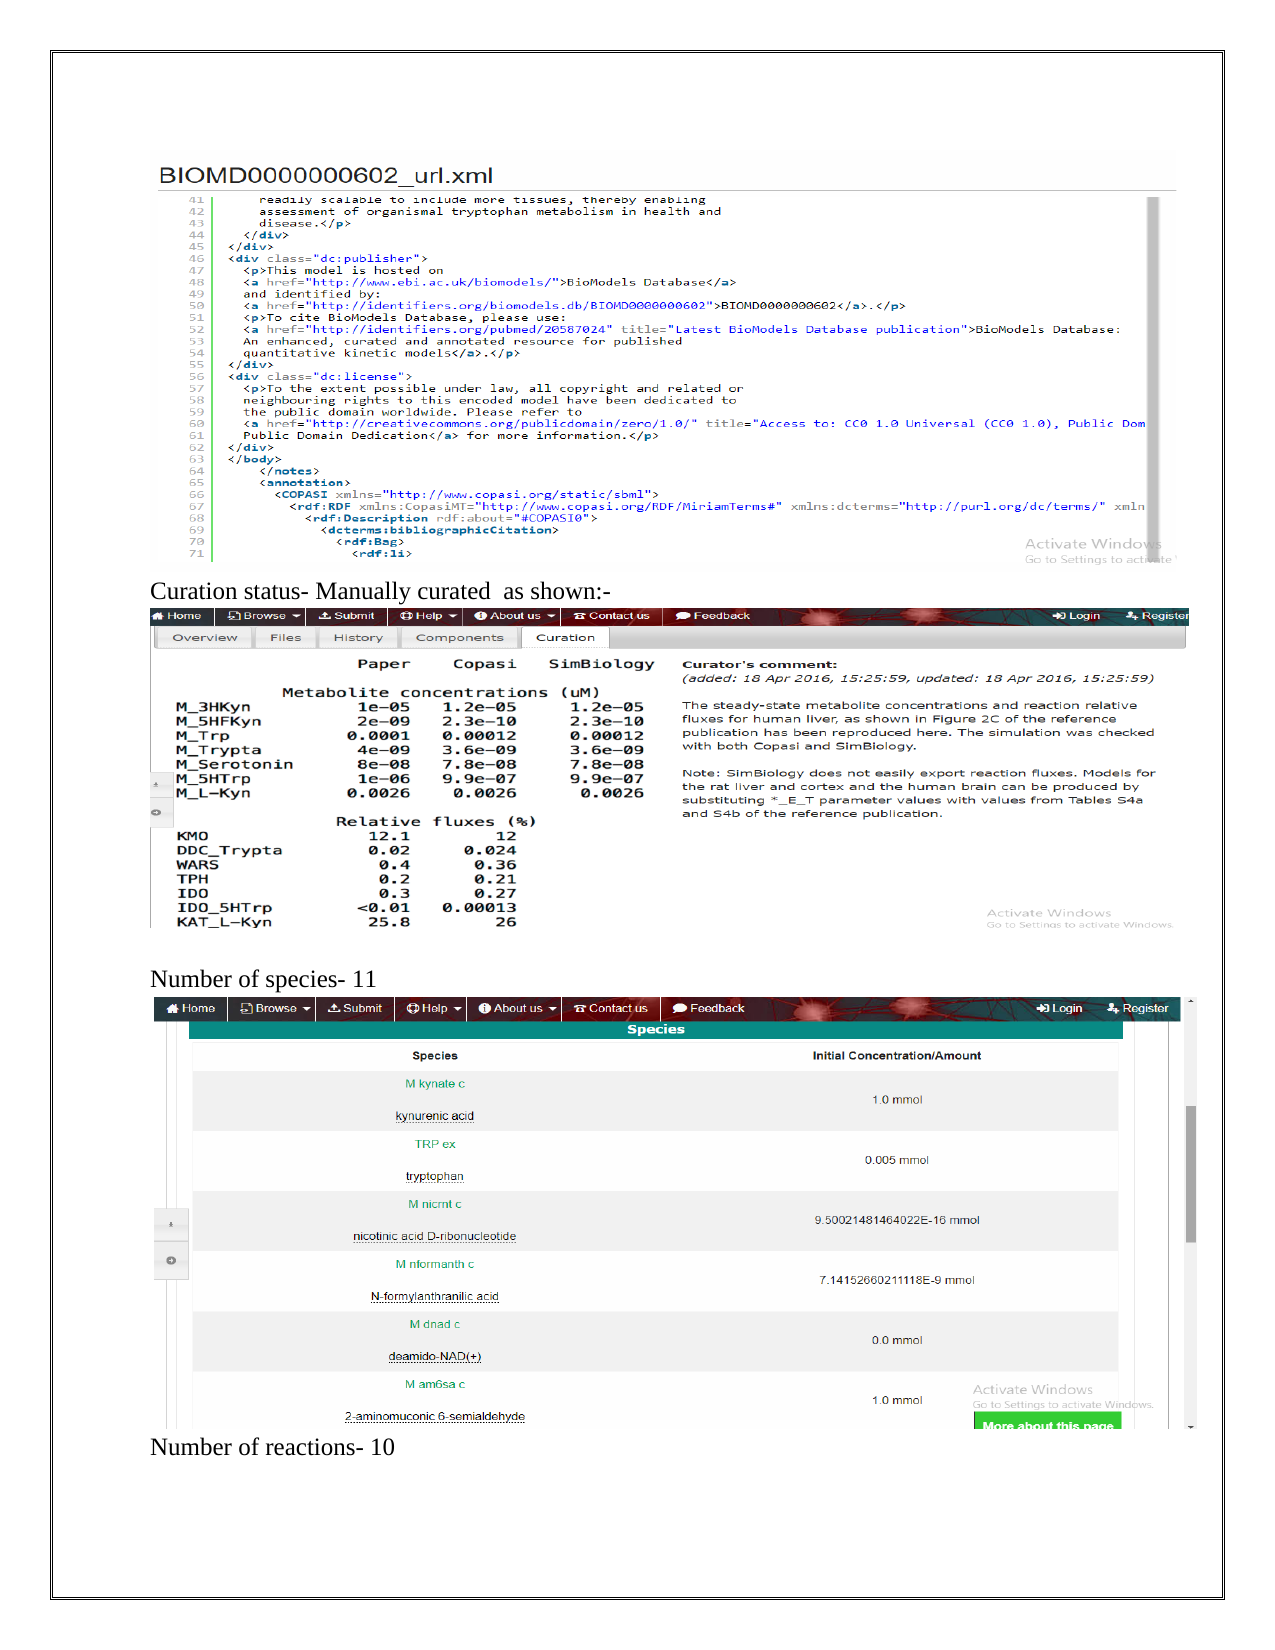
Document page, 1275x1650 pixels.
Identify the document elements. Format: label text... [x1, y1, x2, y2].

text Number of reactions- 10 [150, 1429, 1125, 1461]
picture [150, 997, 1197, 1429]
picture [150, 150, 1177, 572]
text Curation status- Manually curated as shown:- [150, 576, 1125, 608]
picture [150, 608, 1189, 928]
text Number of species- 11 [150, 964, 1125, 993]
